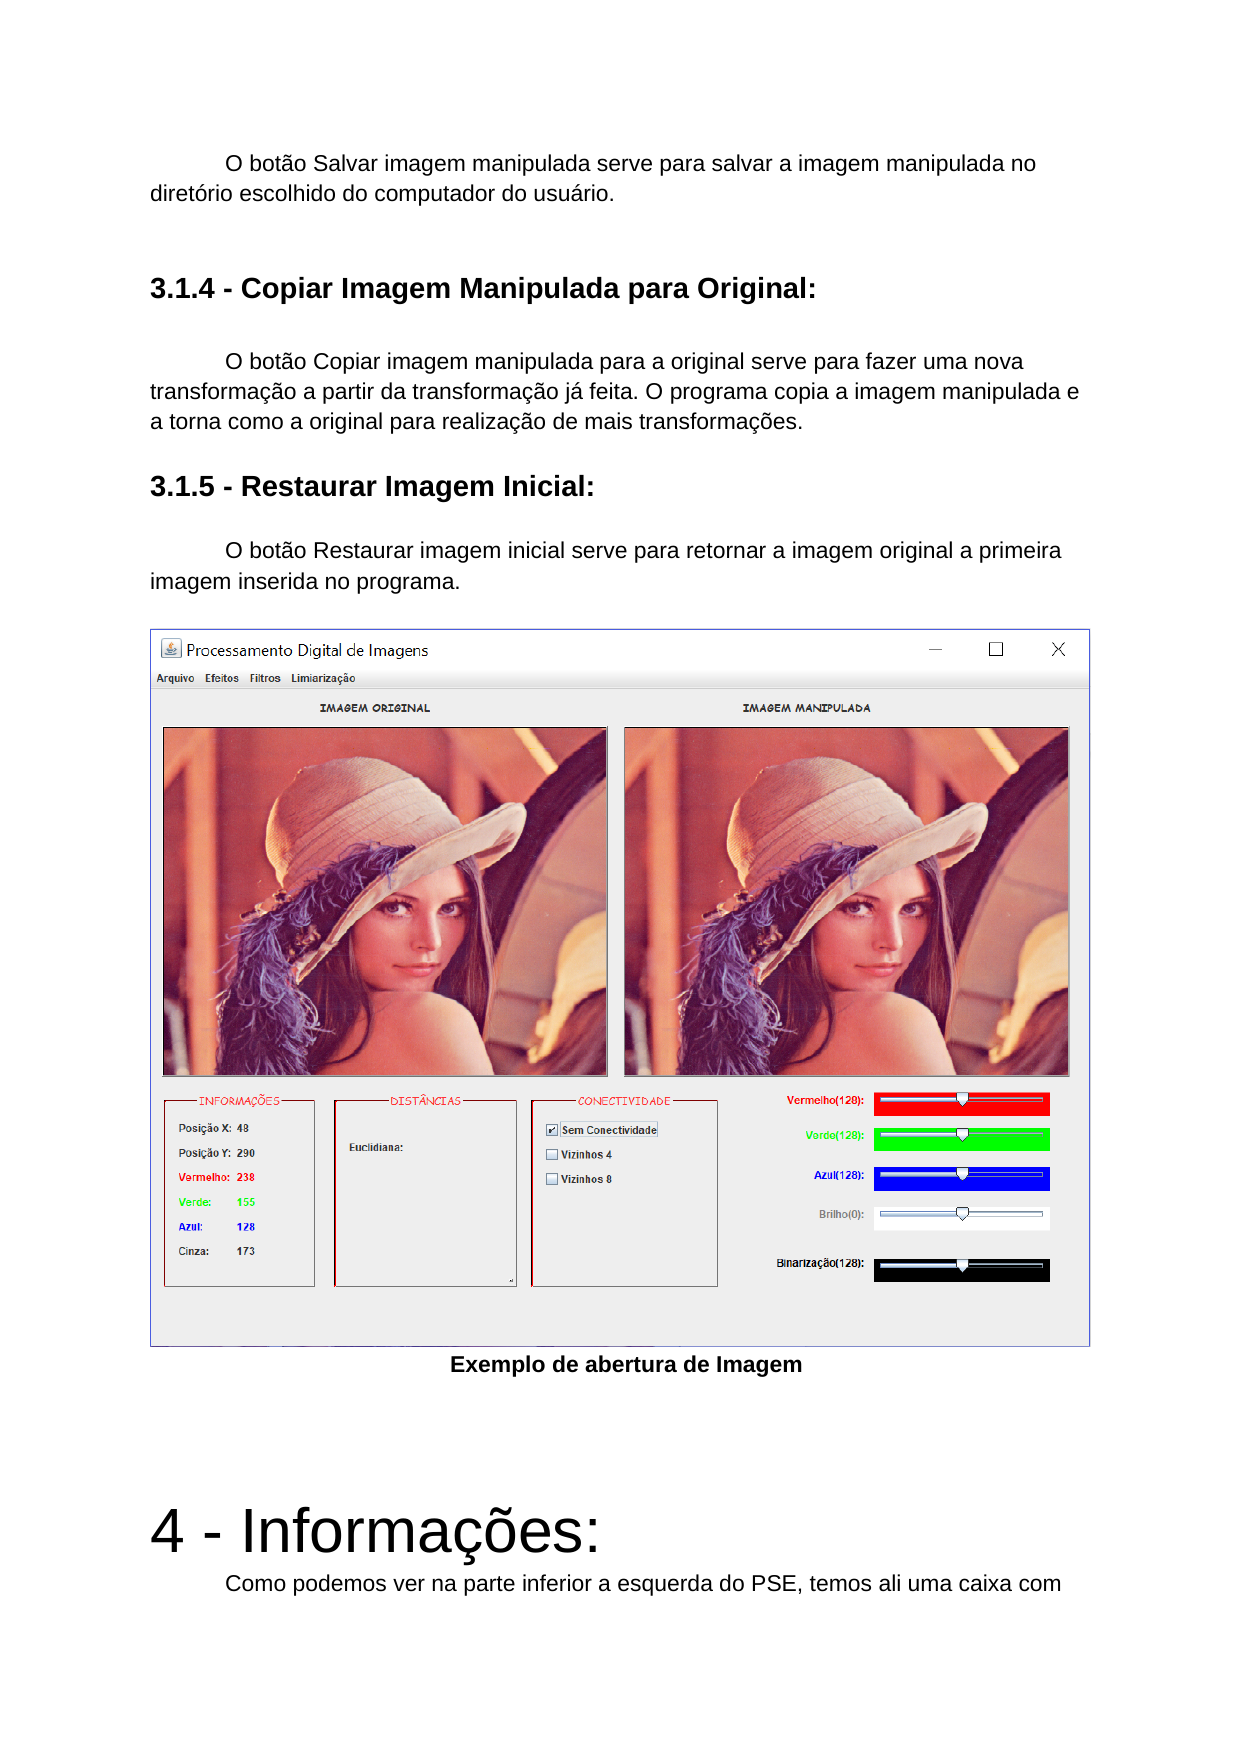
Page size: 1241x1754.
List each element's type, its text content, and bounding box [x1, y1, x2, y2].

text O botão Salvar imagem manipulada serve para salvar a imagem manipulada no diretório escolhido do computador do usuário. [150, 150, 1090, 207]
text 3.1.4 - Copiar Imagem Manipulada para Original: [150, 271, 1090, 304]
text Exemplo de abertura de Imagem [150, 1351, 1090, 1377]
picture [150, 628, 1091, 1347]
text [150, 1494, 1090, 1596]
text O botão Copiar imagem manipulada para a original serve para fazer uma nova transformação a partir da transformação já feita. O programa copia a imagem manipulada e a torna como a original para realização de mais transformações. [150, 348, 1090, 435]
text 3.1.5 - Restaurar Imagem Inicial: [150, 469, 1090, 502]
text O botão Restaurar imagem inicial serve para retornar a imagem original a primeira imagem inserida no programa. [150, 537, 1090, 594]
